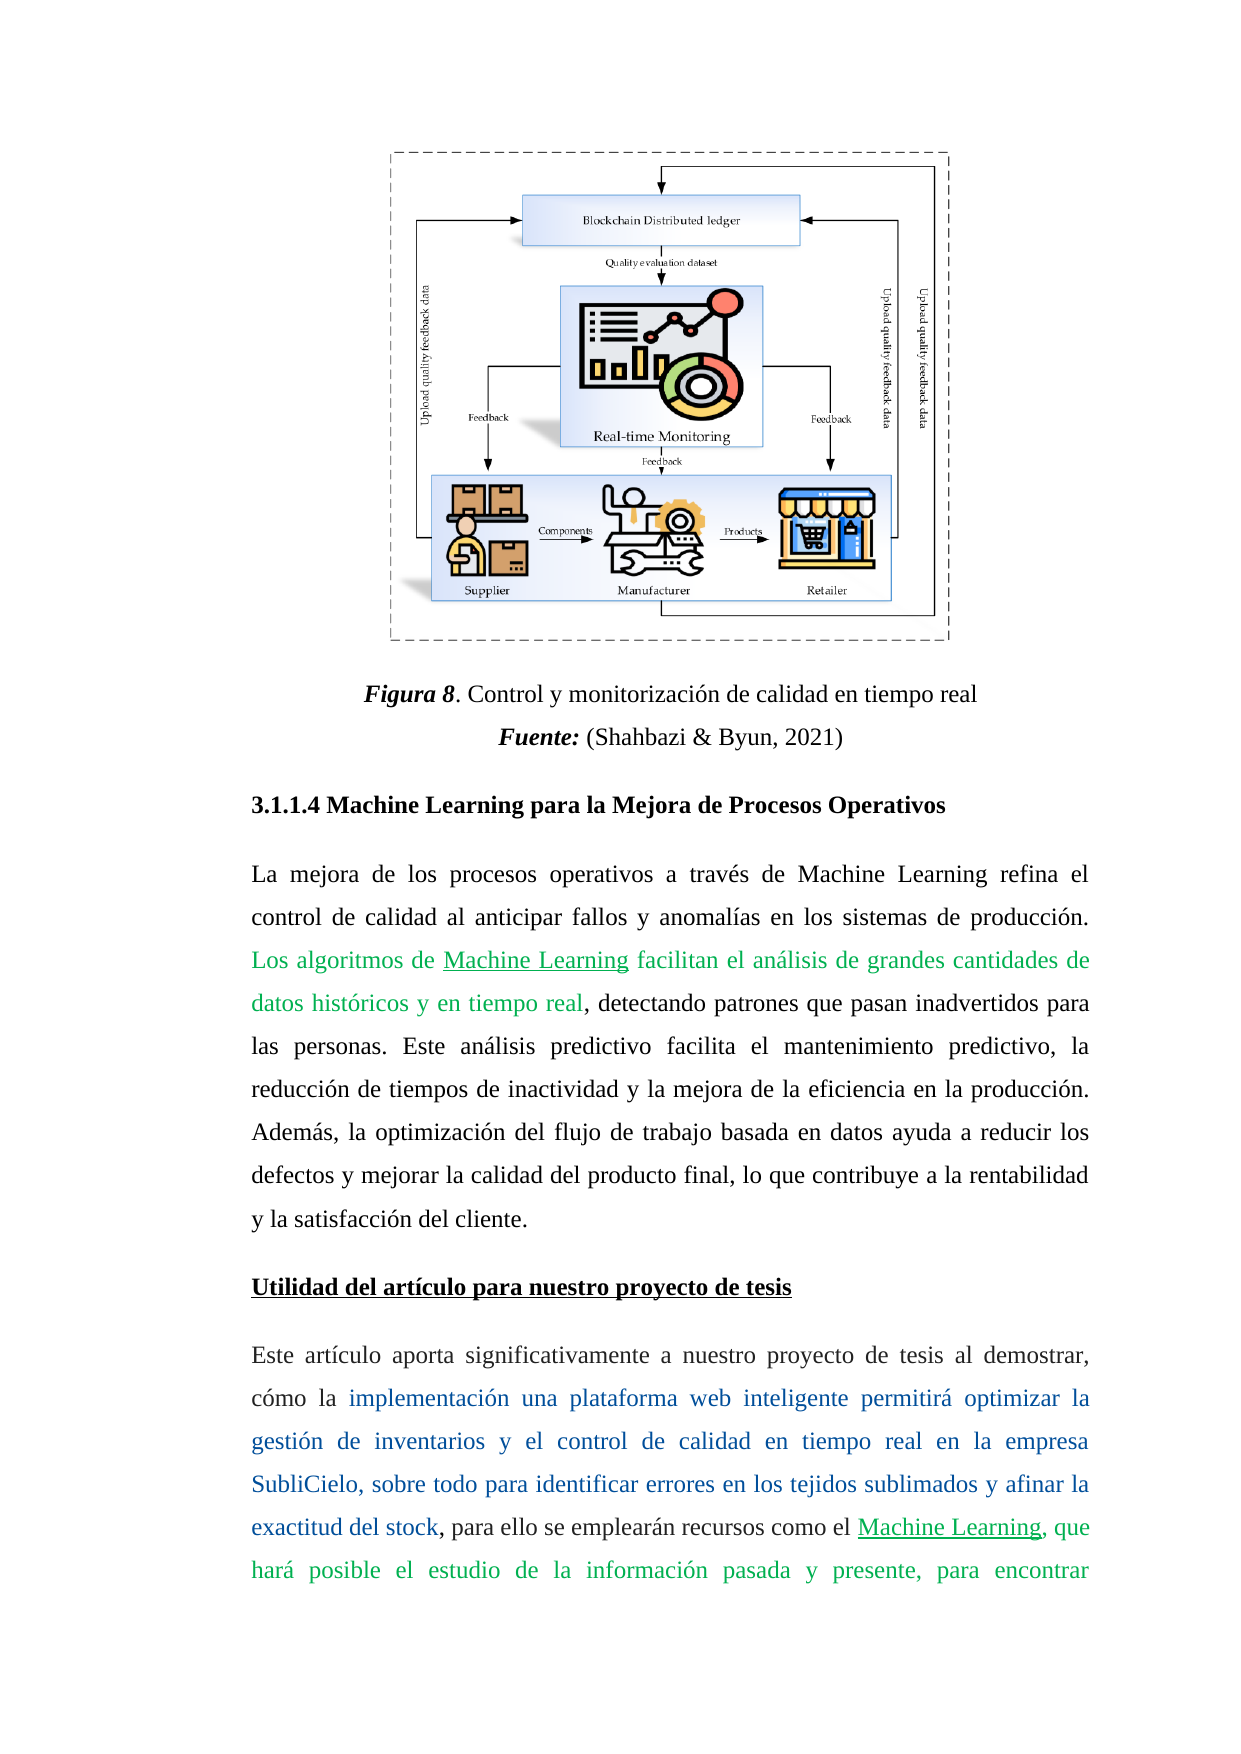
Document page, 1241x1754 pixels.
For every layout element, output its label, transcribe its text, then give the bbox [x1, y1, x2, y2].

picture [388, 150, 953, 642]
text La mejora de los procesos operativos a través de Machine Learning refina el control de calidad al anticipar fallos y anomalías en los sistemas de producción. Los algoritmos de Machine Learning facilitan el análisis de grandes cantidades de datos históricos y en tiempo real, detectando patrones que pasan inadvertidos para las personas. Este análisis predictivo facilita el mantenimiento predictivo, la reducción de tiempos de inactividad y la mejora de la eficiencia en la producción. Además, la optimización del flujo de trabajo basada en datos ayuda a reducir los defectos y mejorar la calidad del producto final, lo que contribuye a la rentabilidad y la satisfacción del cliente. [251, 859, 1090, 1232]
text Utilidad del artículo para nuestro proyecto de tesis [251, 1272, 1090, 1301]
text Fuente: (Shahbazi & Byun, 2021) [251, 722, 1090, 751]
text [251, 1340, 1090, 1584]
text 3.1.1.4 Machine Learning para la Mejora de Procesos Operativos [251, 791, 1090, 819]
text Figura 8. Control y monitorización de calidad en tiempo real [251, 679, 1090, 708]
